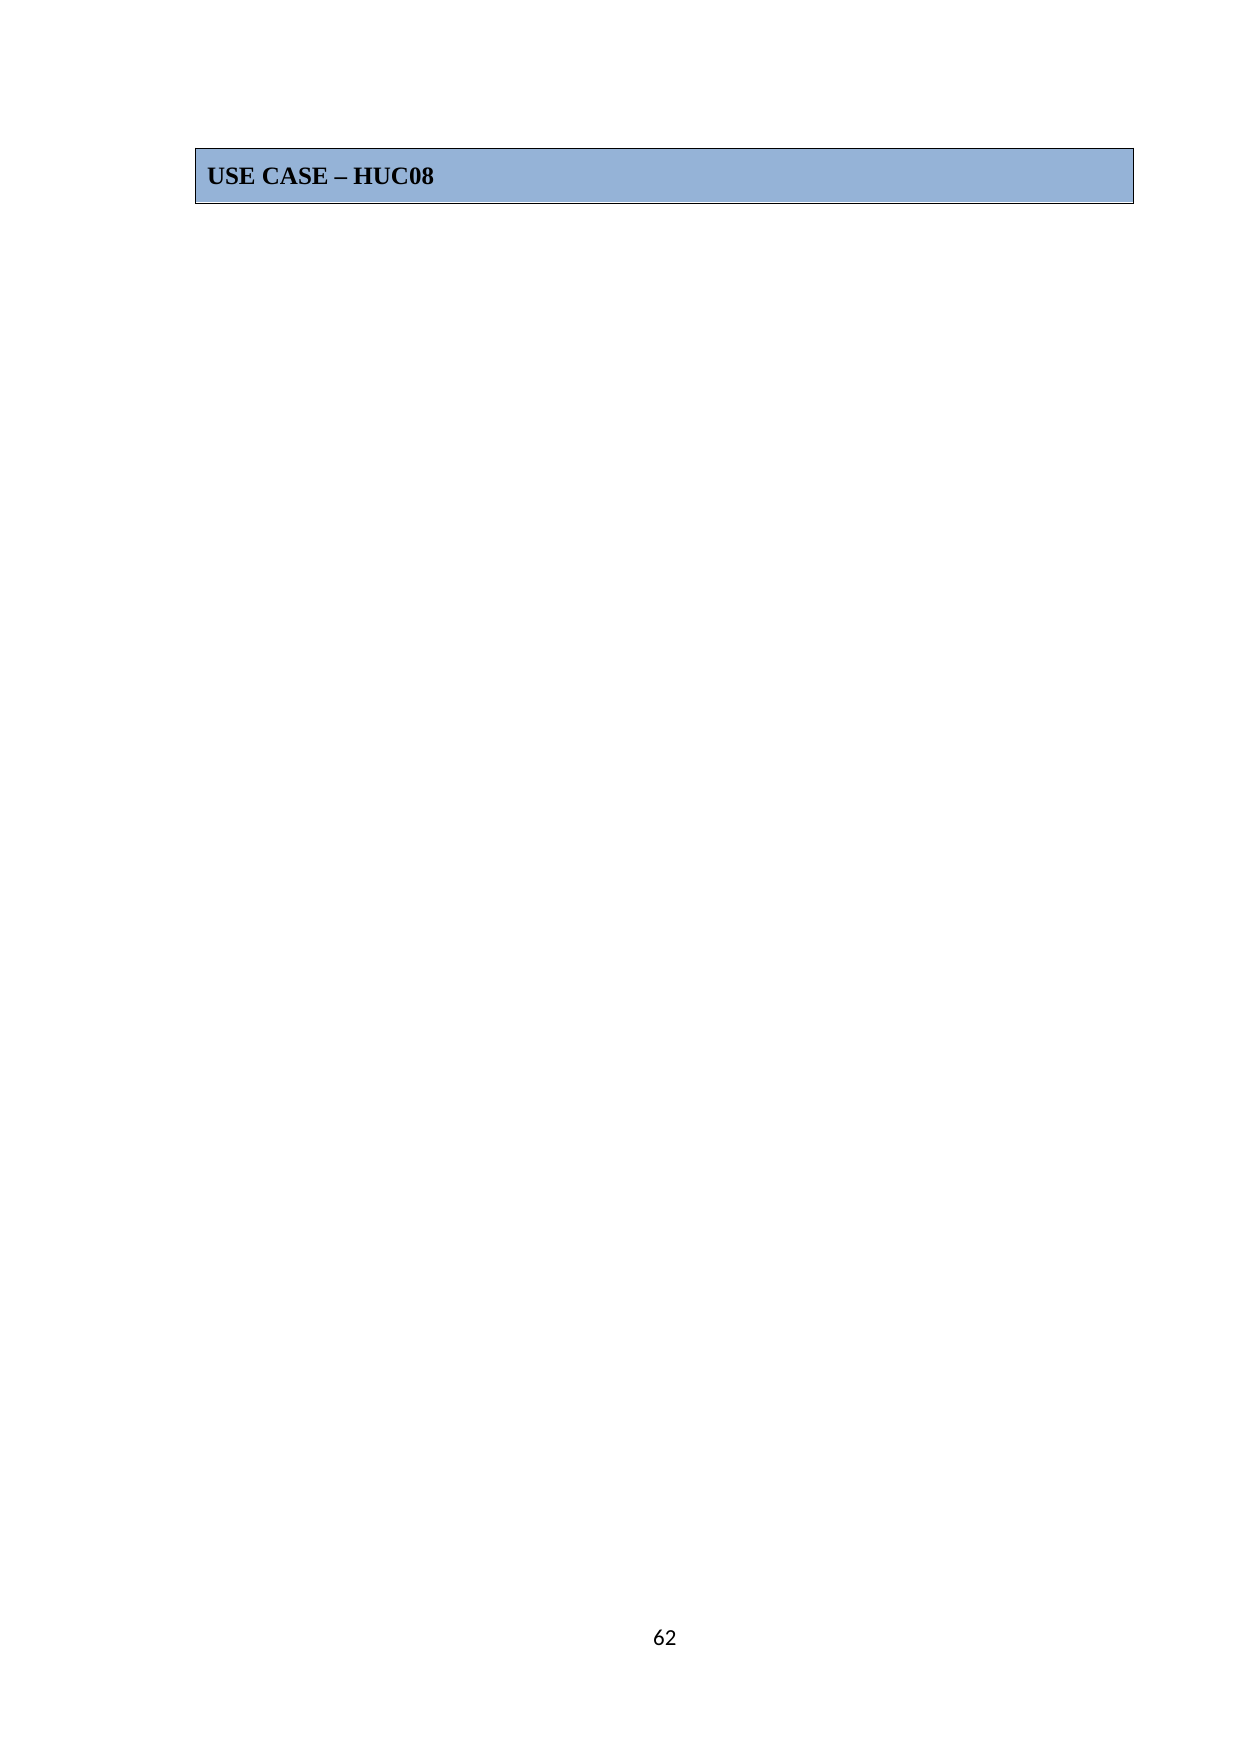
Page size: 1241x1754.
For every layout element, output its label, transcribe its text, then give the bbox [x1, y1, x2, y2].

table_header USE CASE – HUC08 [196, 149, 1133, 202]
